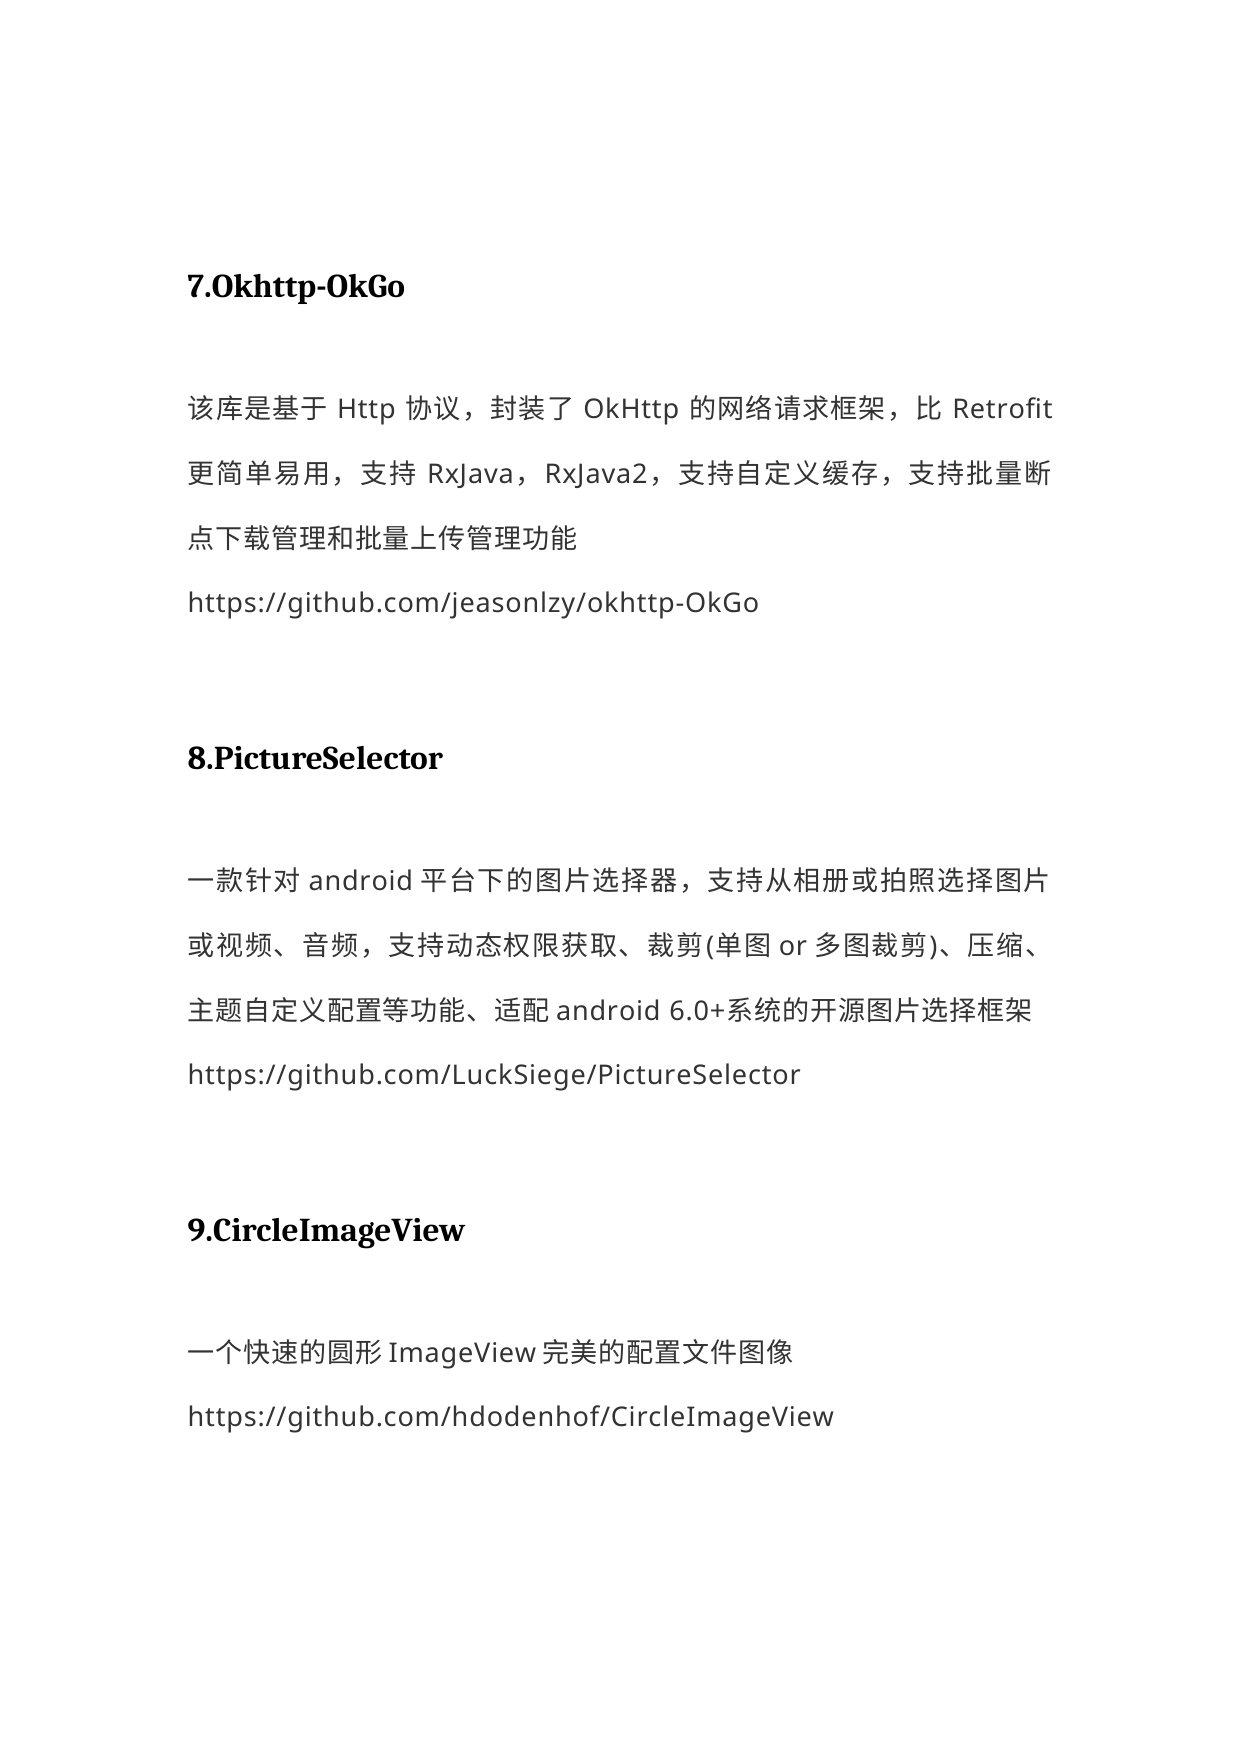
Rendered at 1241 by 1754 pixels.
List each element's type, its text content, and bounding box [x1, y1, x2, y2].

text https://github.com/hdodenhof/CircleImageView [187, 1383, 1053, 1448]
subtitle 8.PictureSelector [187, 726, 1053, 791]
subtitle 9.CircleImageView [187, 1198, 1053, 1263]
text 一款针对android平台下的图片选择器，支持从相册或拍照选择图片或视频、音频，支持动态权限获取、裁剪(单图or多图裁剪)、压缩、主题自定义配置等功能、适配android 6.0+系统的开源图片选择框架 [187, 846, 1053, 1041]
text 该库是基于 Http 协议，封装了 OkHttp 的网络请求框架，比 Retrofit 更简单易用，支持 RxJava，RxJava2，支持自定义缓存，支持批量断点下载管理和批量上传管理功能 [187, 374, 1053, 569]
subtitle 7.Okhttp-OkGo [187, 254, 1053, 319]
text 一个快速的圆形ImageView完美的配置文件图像 [187, 1318, 1053, 1383]
text https://github.com/LuckSiege/PictureSelector [187, 1041, 1053, 1106]
text https://github.com/jeasonlzy/okhttp-OkGo [187, 569, 1053, 634]
